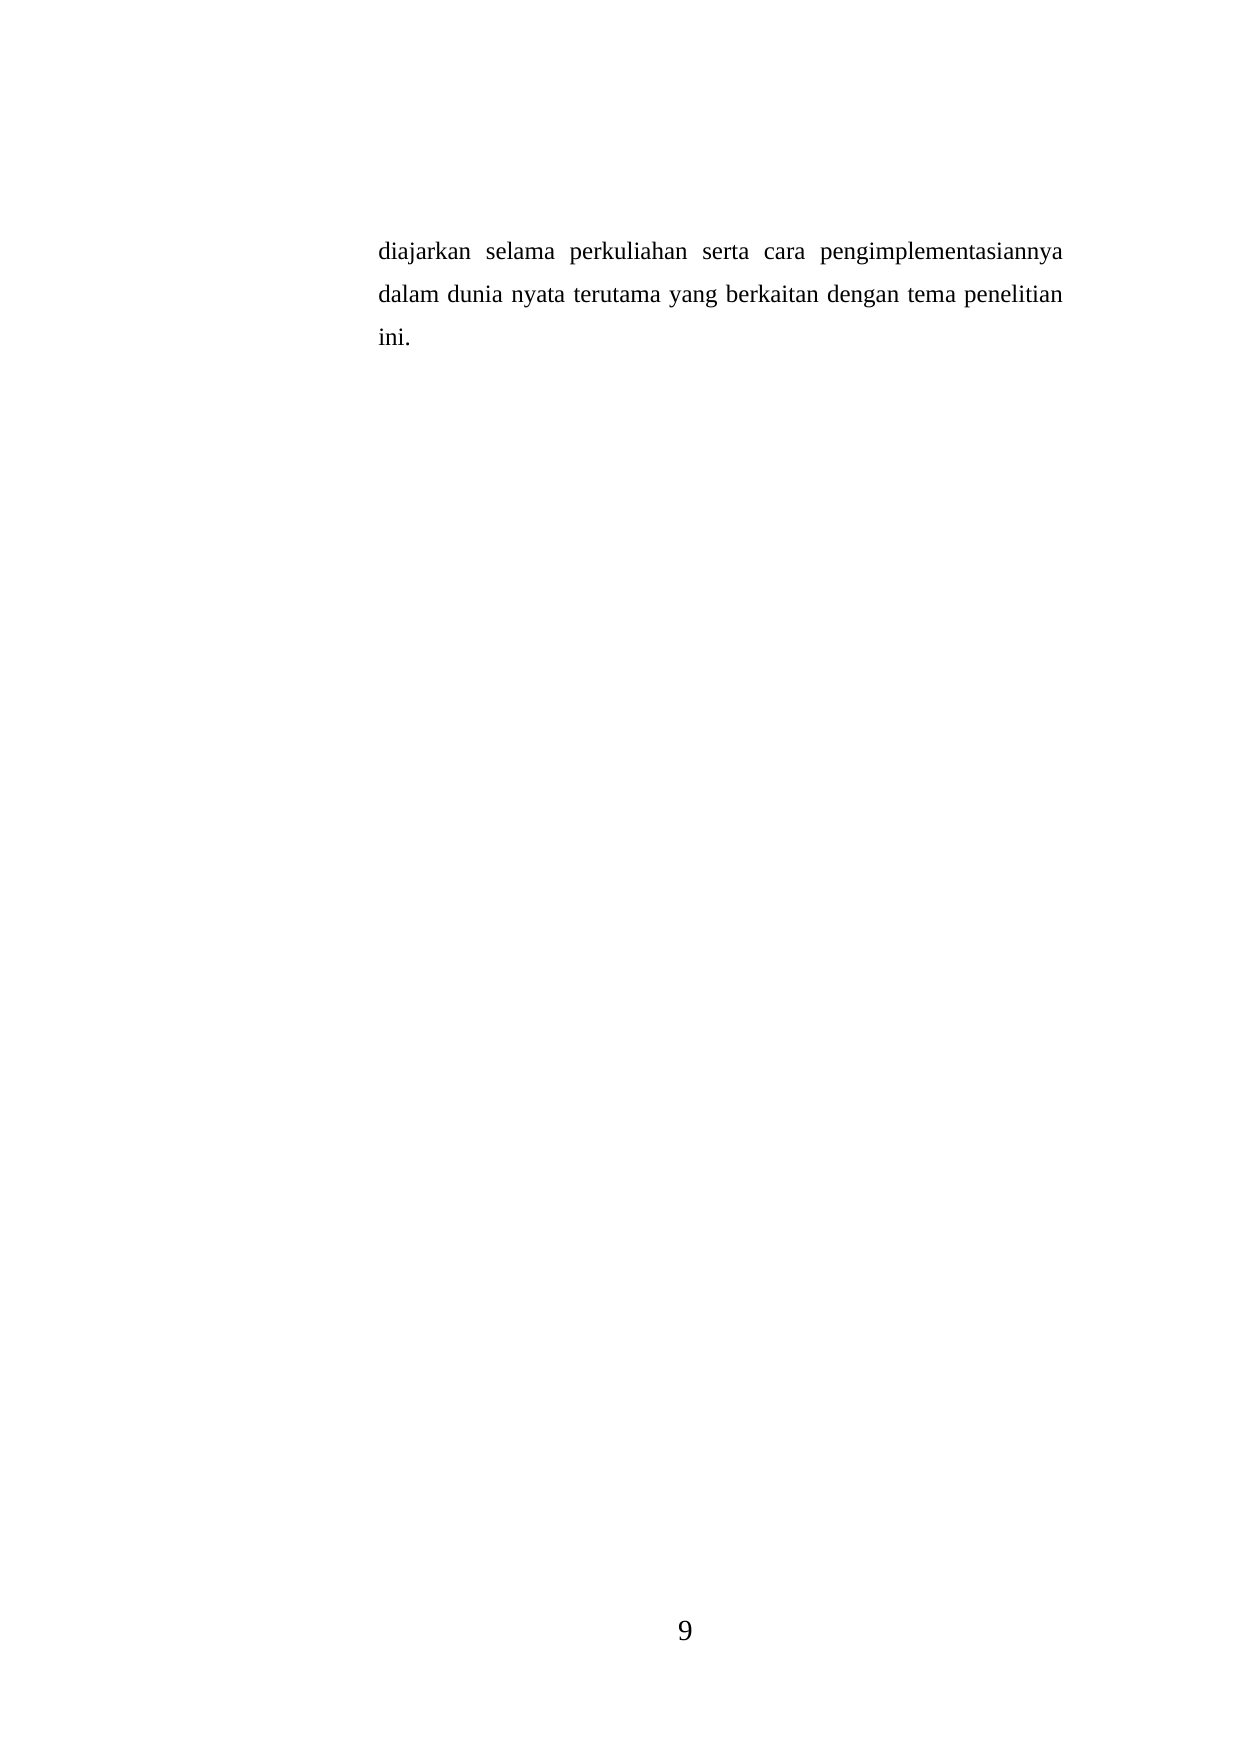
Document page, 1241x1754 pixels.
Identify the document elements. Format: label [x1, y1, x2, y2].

subtitle [343, 236, 1063, 351]
